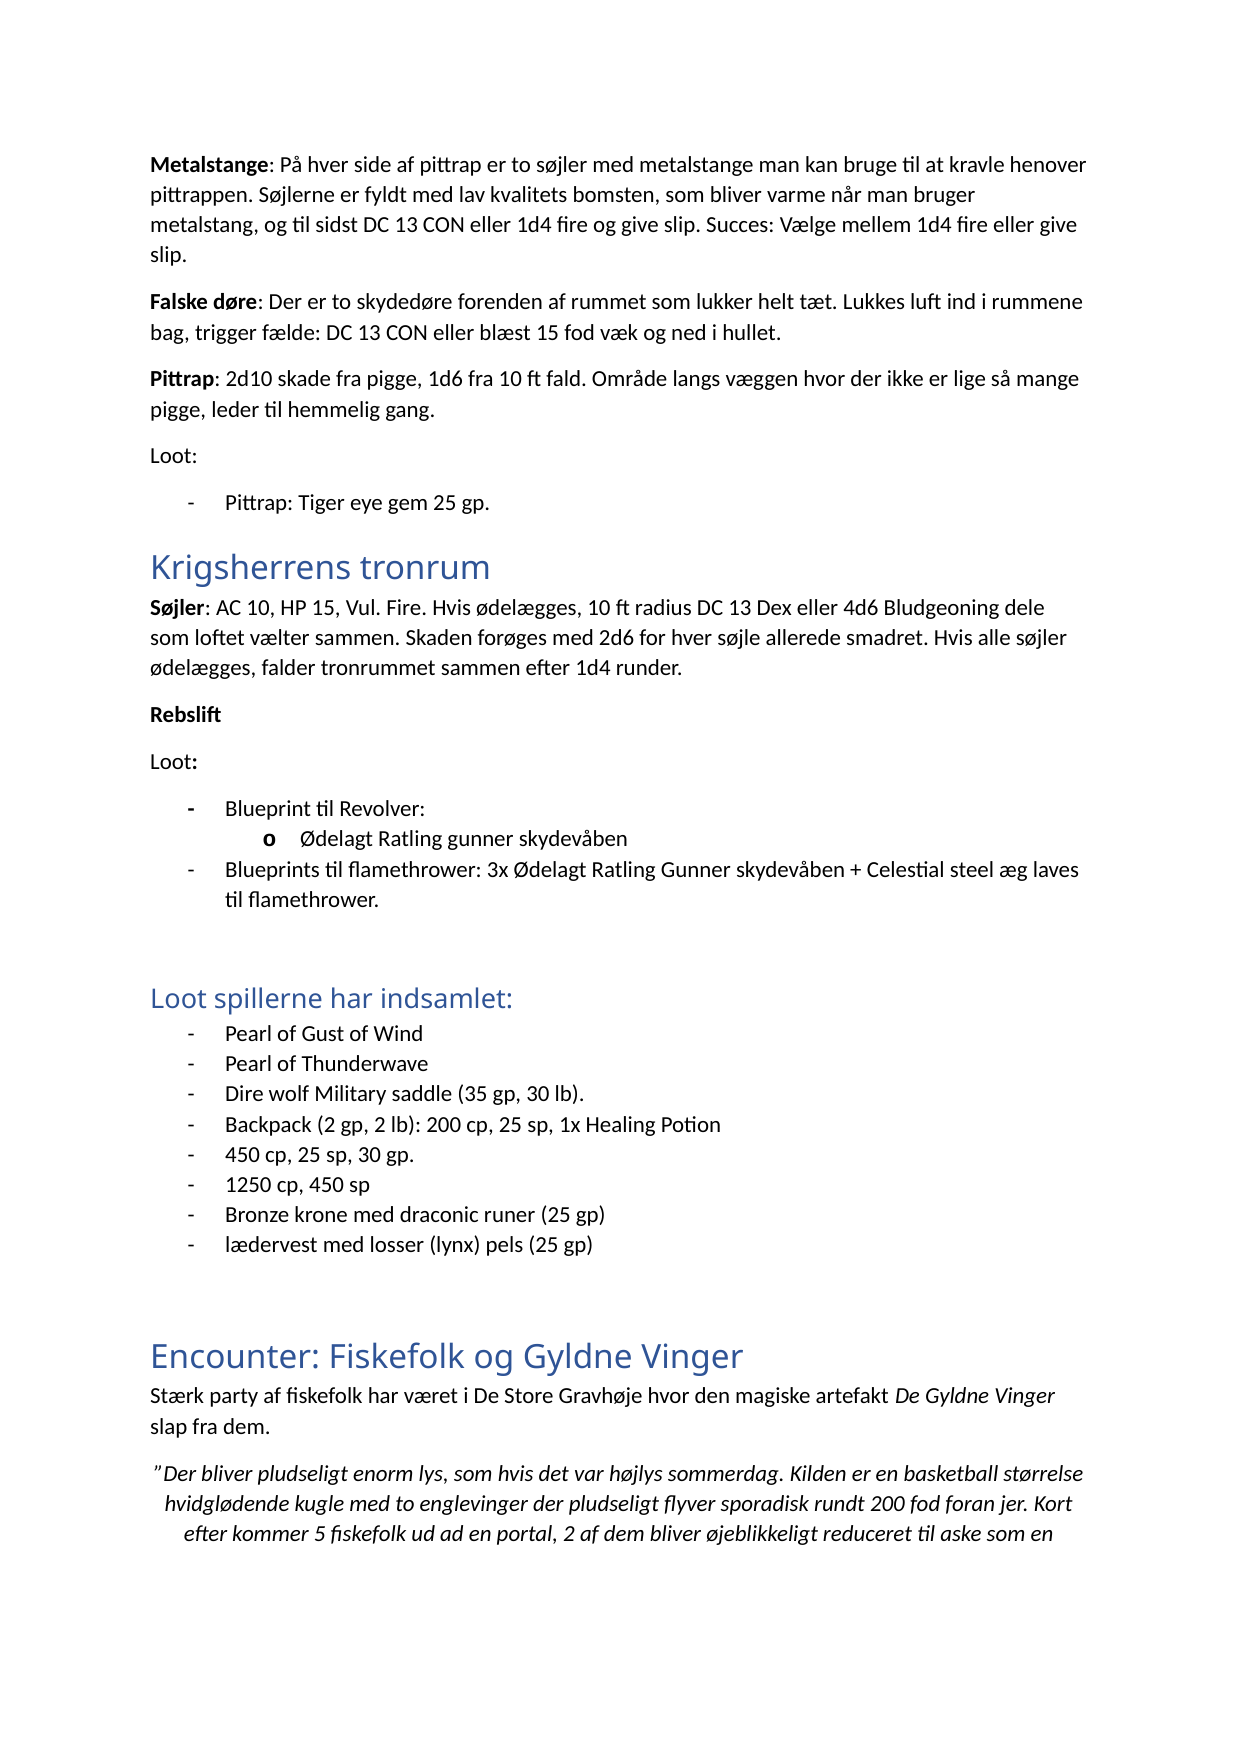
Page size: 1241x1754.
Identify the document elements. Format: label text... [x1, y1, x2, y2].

list lædervest med losser (lynx) pels (25 gp) [187, 1231, 1090, 1259]
subtitle Loot spillerne har indsamlet: [150, 979, 1090, 1016]
text Loot: [150, 442, 1090, 470]
list Pearl of Gust of Wind [187, 1019, 1090, 1047]
text Pittrap: 2d10 skade fra pigge, 1d6 fra 10 ft fald. Område langs væggen hvor der ikke er lige så mange pigge, leder til hemmelig gang. [150, 364, 1090, 423]
list Dire wolf Military saddle (35 gp, 30 lb). [187, 1079, 1090, 1108]
text Søjler: AC 10, HP 15, Vul. Fire. Hvis ødelægges, 10 ft radius DC 13 Dex eller 4d6 Bludgeoning dele som loftet vælter sammen. Skaden forøges med 2d6 for hver søjle allerede smadret. Hvis alle søjler ødelægges, falder tronrummet sammen efter 1d4 runder. [150, 593, 1090, 681]
list Blueprints til flamethrower: 3x Ødelagt Ratling Gunner skydevåben + Celestial steel æg laves til flamethrower. [187, 855, 1090, 914]
subtitle Krigsherrens tronrum [150, 544, 1090, 589]
text Metalstange: På hver side af pittrap er to søjler med metalstange man kan bruge til at kravle henover pittrappen. Søjlerne er fyldt med lav kvalitets bomsten, som bliver varme når man bruger metalstang, og til sidst DC 13 CON eller 1d4 fire og give slip. Succes: Vælge mellem 1d4 fire eller give slip. [150, 150, 1090, 269]
list Backpack (2 gp, 2 lb): 200 cp, 25 sp, 1x Healing Potion [187, 1110, 1090, 1138]
list 450 cp, 25 sp, 30 gp. [187, 1140, 1090, 1168]
list Pittrap: Tiger eye gem 25 gp. [187, 488, 1090, 517]
text Falske døre: Der er to skydedøre forenden af rummet som lukker helt tæt. Lukkes luft ind i rummene bag, trigger fælde: DC 13 CON eller blæst 15 fod væk og ned i hullet. [150, 287, 1090, 346]
list Pearl of Thunderwave [187, 1049, 1090, 1077]
list Ødelagt Ratling gunner skydevåben [262, 824, 1090, 853]
list Bronze krone med draconic runer (25 gp) [187, 1200, 1090, 1228]
text Rebslift [150, 700, 1090, 728]
list Blueprint til Revolver: [187, 794, 1090, 822]
list 1250 cp, 450 sp [187, 1170, 1090, 1198]
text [150, 1459, 1090, 1547]
text Stærk party af fiskefolk har været i De Store Gravhøje hvor den magiske artefakt De Gyldne Vinger slap fra dem. [150, 1382, 1090, 1440]
subtitle Encounter: Fiskefolk og Gyldne Vinger [150, 1333, 1090, 1378]
text Loot: [150, 747, 1090, 775]
